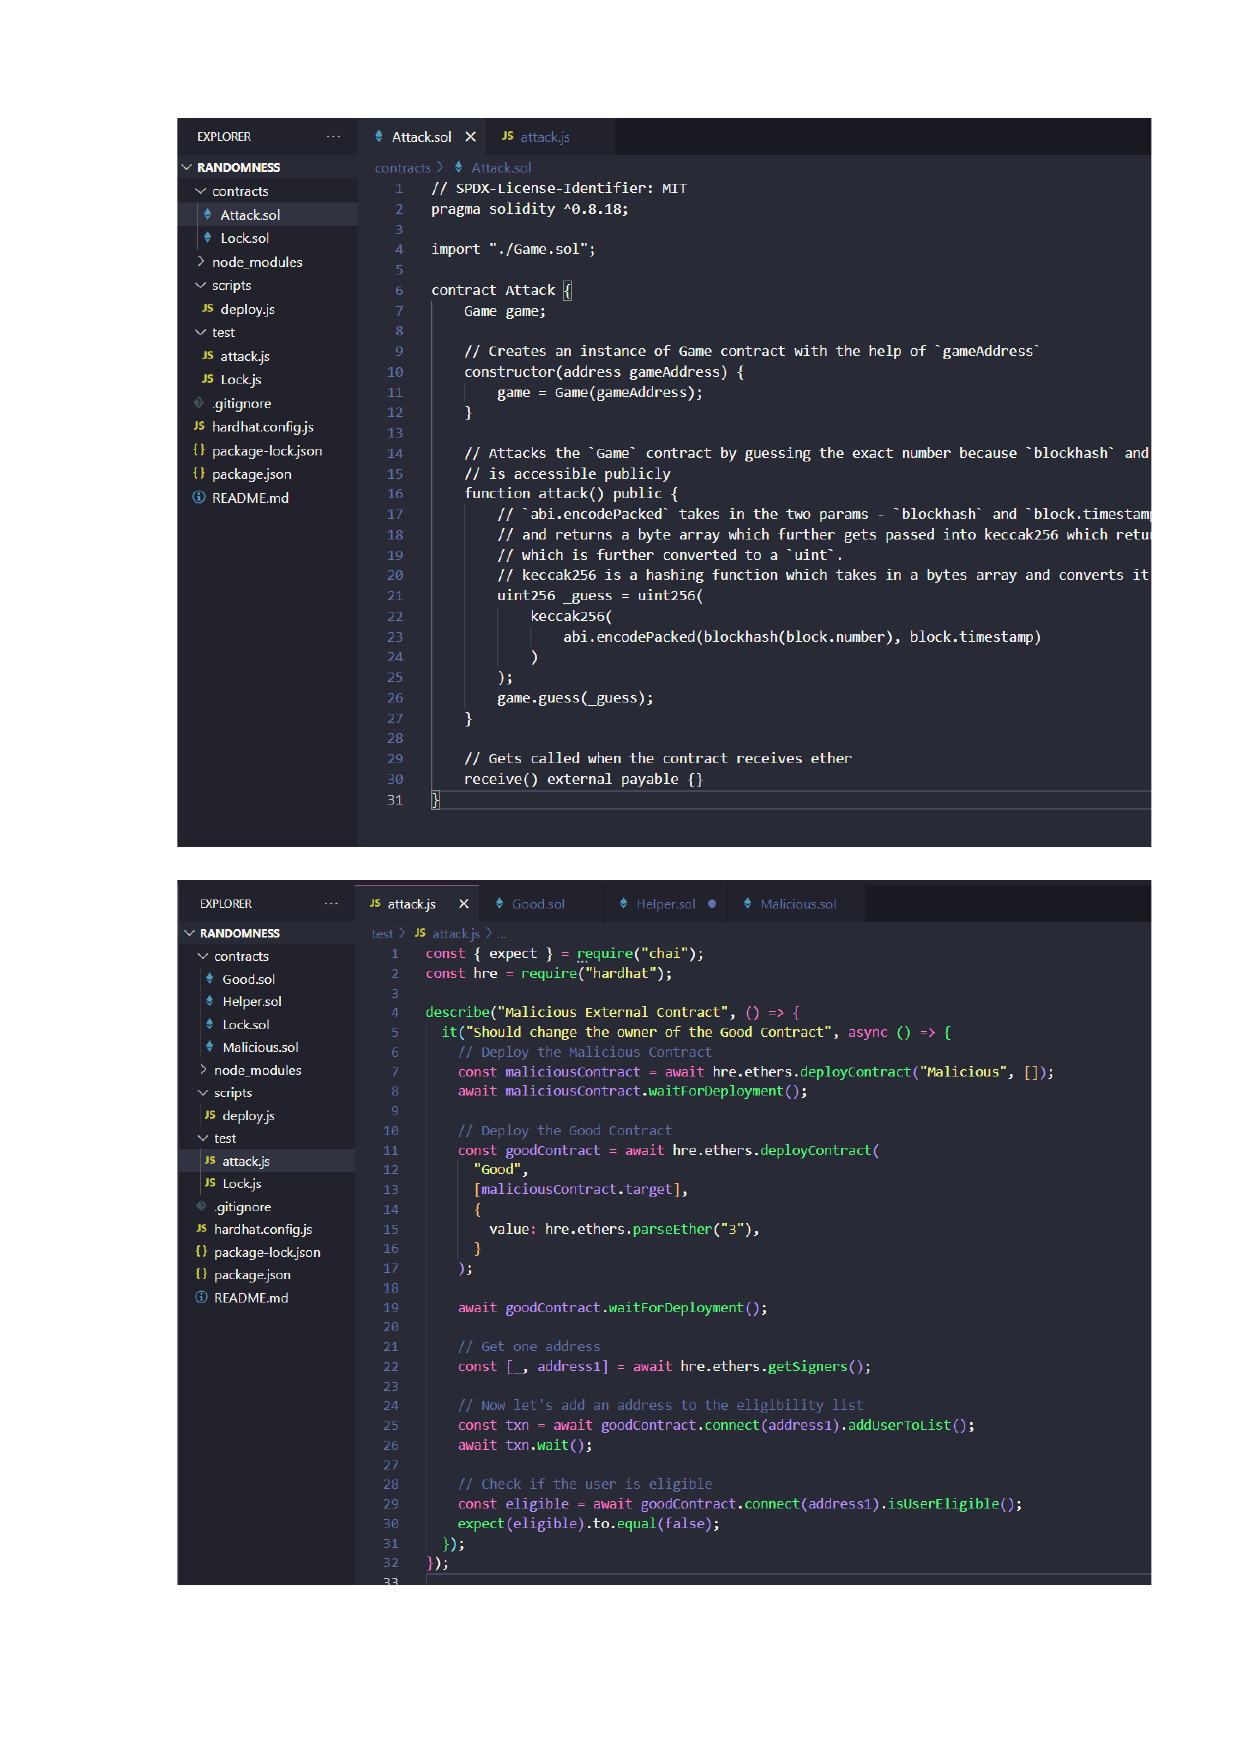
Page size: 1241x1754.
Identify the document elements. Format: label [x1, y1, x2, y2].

picture [177, 118, 1152, 847]
picture [177, 880, 1152, 1585]
